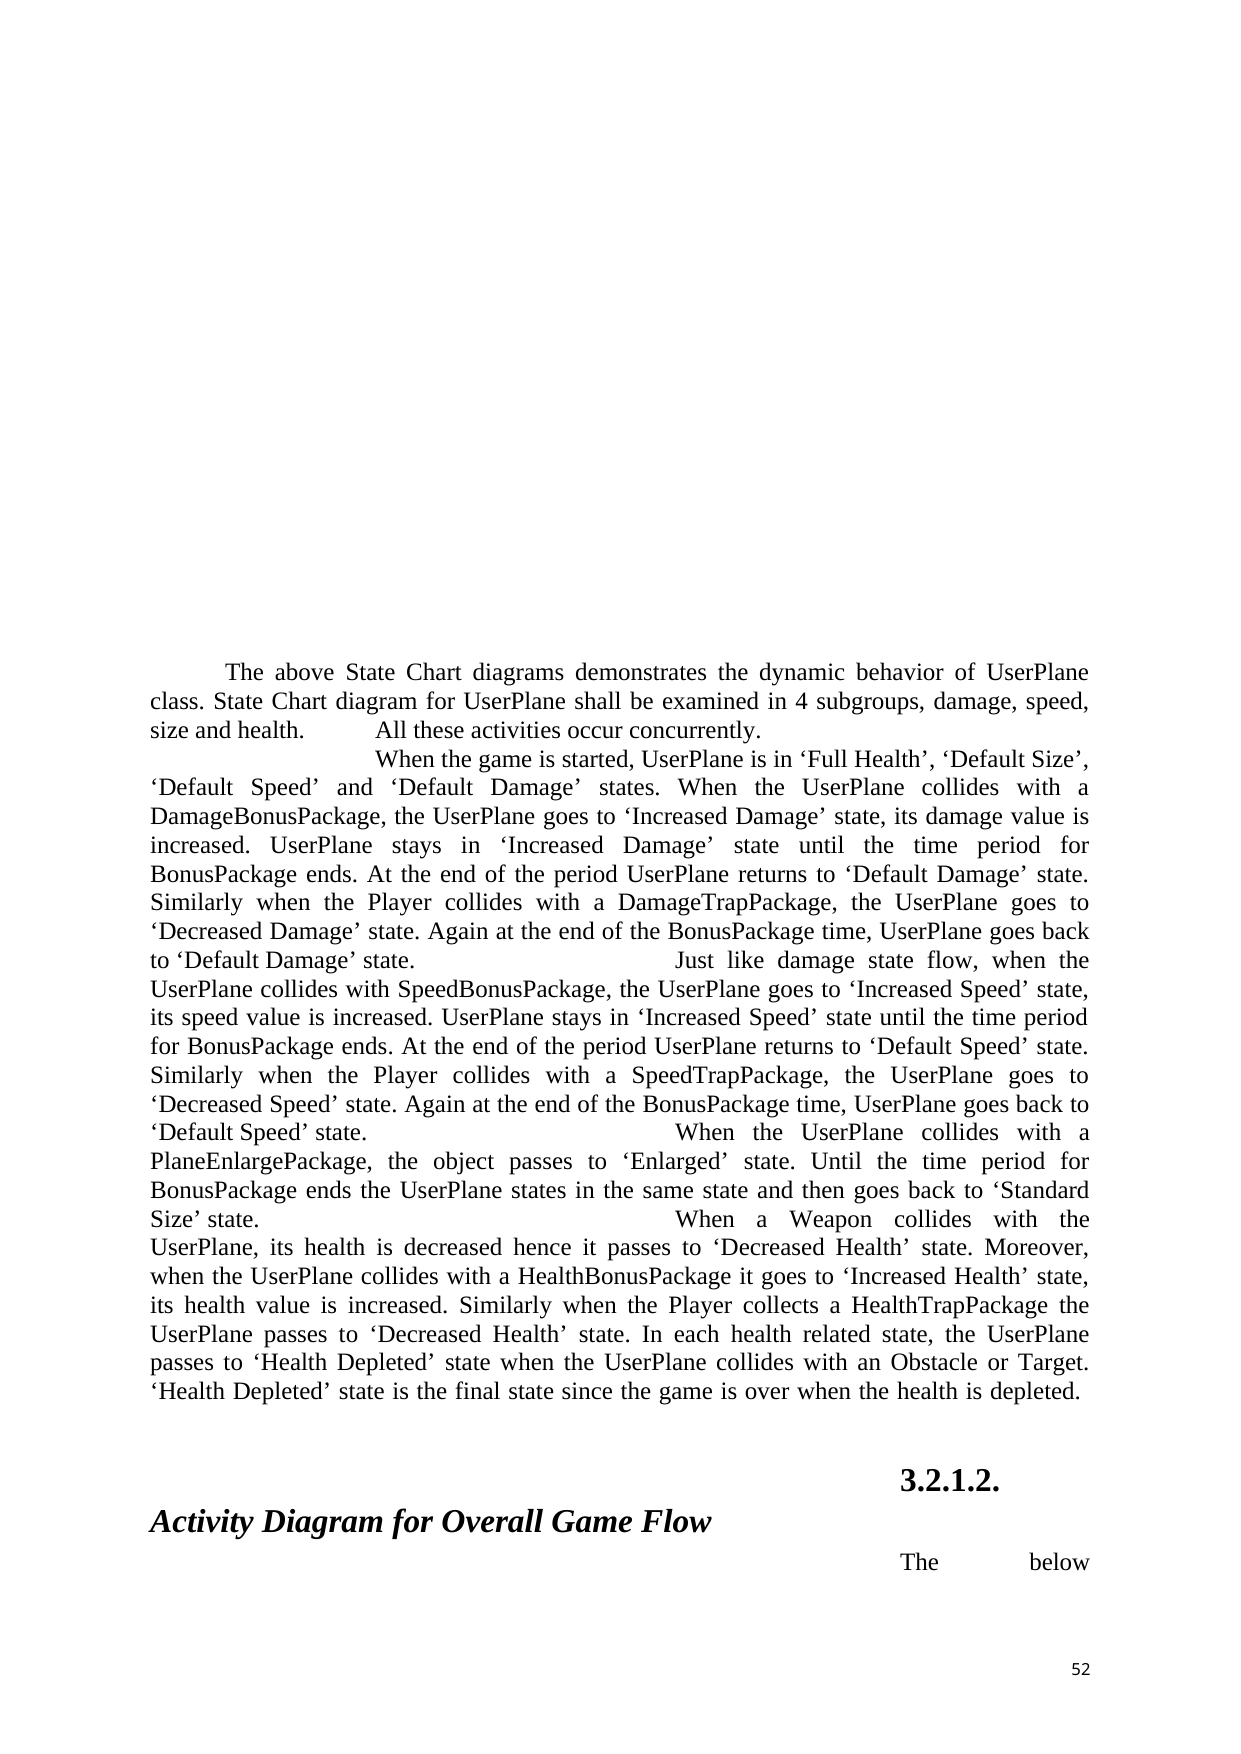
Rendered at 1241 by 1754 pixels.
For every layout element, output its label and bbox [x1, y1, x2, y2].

text [150, 657, 1090, 1577]
